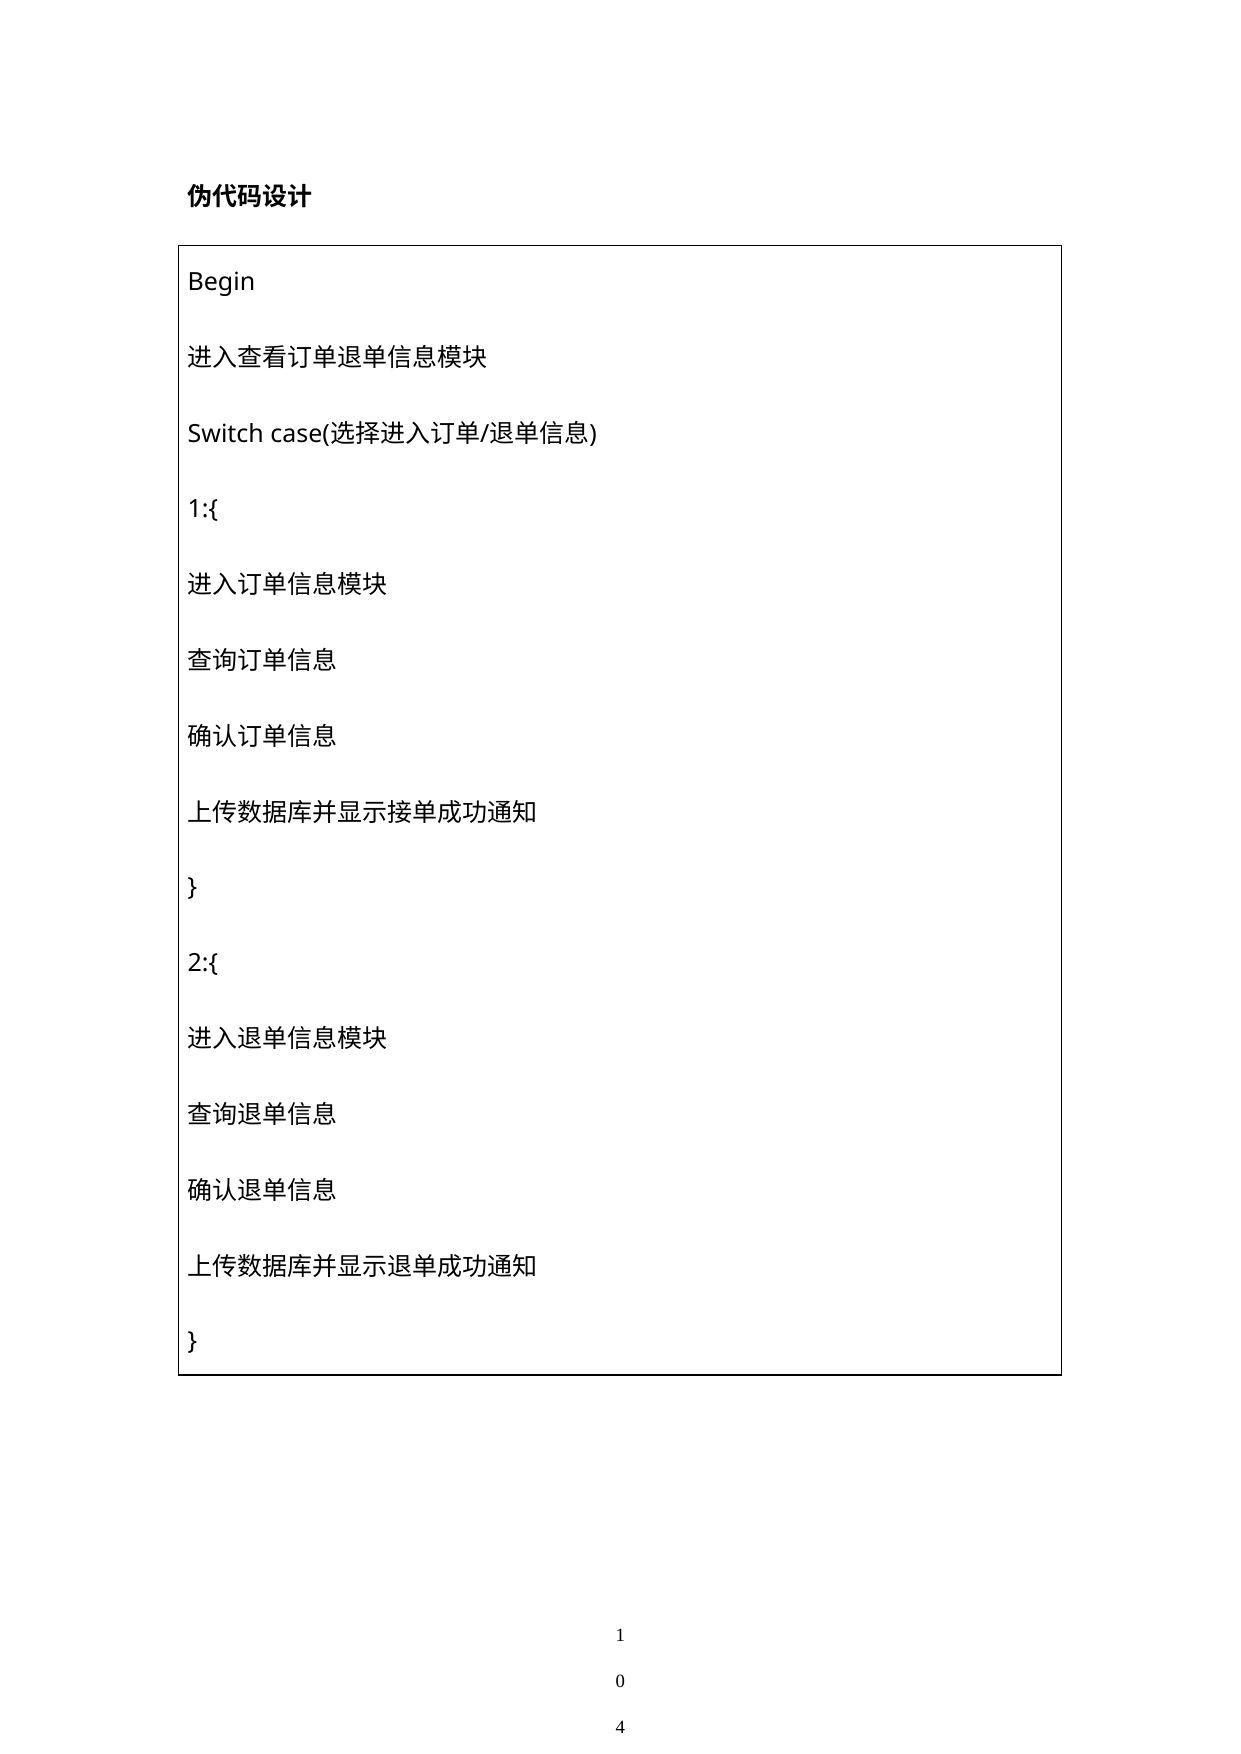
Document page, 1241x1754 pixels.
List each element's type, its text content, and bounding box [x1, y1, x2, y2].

text 确认订单信息 [179, 699, 1061, 767]
text 伪代码设计 [187, 162, 1053, 227]
text Switch case(选择进入订单/退单信息) [179, 396, 1061, 464]
text 查询退单信息 [179, 1077, 1061, 1145]
text } [179, 851, 1061, 919]
text 进入退单信息模块 [179, 1001, 1061, 1069]
text 确认退单信息 [179, 1153, 1061, 1221]
text } [179, 1304, 1061, 1374]
text 上传数据库并显示退单成功通知 [179, 1228, 1061, 1297]
text Begin [179, 246, 1061, 313]
text 查询订单信息 [179, 623, 1061, 691]
text 上传数据库并显示接单成功通知 [179, 775, 1061, 843]
text 1:{ [179, 472, 1061, 540]
text 进入查看订单退单信息模块 [179, 320, 1061, 388]
text 2:{ [179, 926, 1061, 994]
text 进入订单信息模块 [179, 547, 1061, 615]
